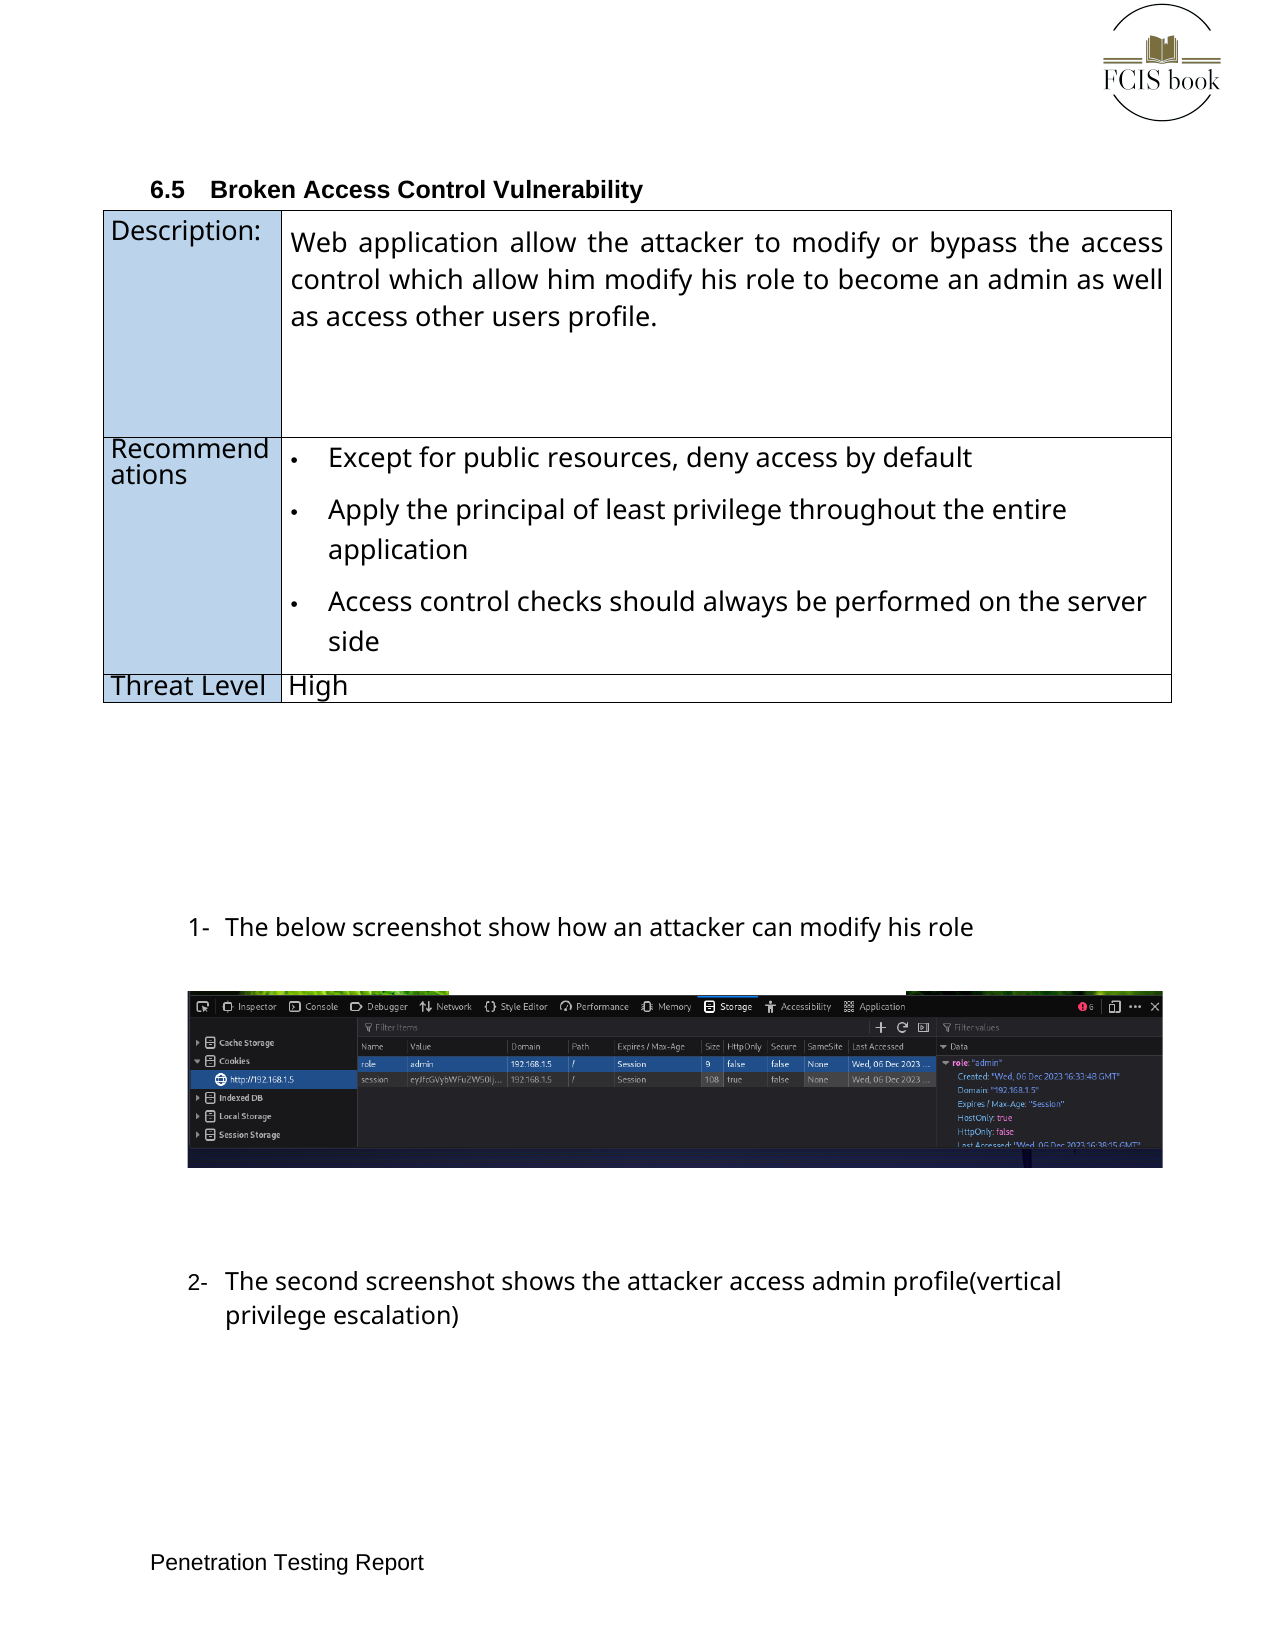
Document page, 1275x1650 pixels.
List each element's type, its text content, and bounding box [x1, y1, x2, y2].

picture [187, 991, 1163, 1168]
table_header Web application allow the attacker to modify or bypass the access control which allow him modify his role to become an admin as well as access other users profile. [282, 211, 1171, 437]
list The below screenshot show how an attacker can modify his role [187, 910, 1125, 944]
subtitle Broken Access Control Vulnerability [150, 175, 1125, 204]
table_cell Recommendations [104, 438, 281, 674]
table_cell High [282, 675, 1171, 702]
picture [1067, 3, 1257, 122]
table_header Description: [104, 211, 281, 437]
table_cell Except for public resources, deny access by default Apply the principal of least privilege throughout the entire application Access control checks should always be performed on the server side [282, 438, 1171, 674]
list The second screenshot shows the attacker access admin profile(vertical privilege escalation) [187, 1264, 1125, 1332]
table_cell Threat Level [104, 675, 281, 702]
